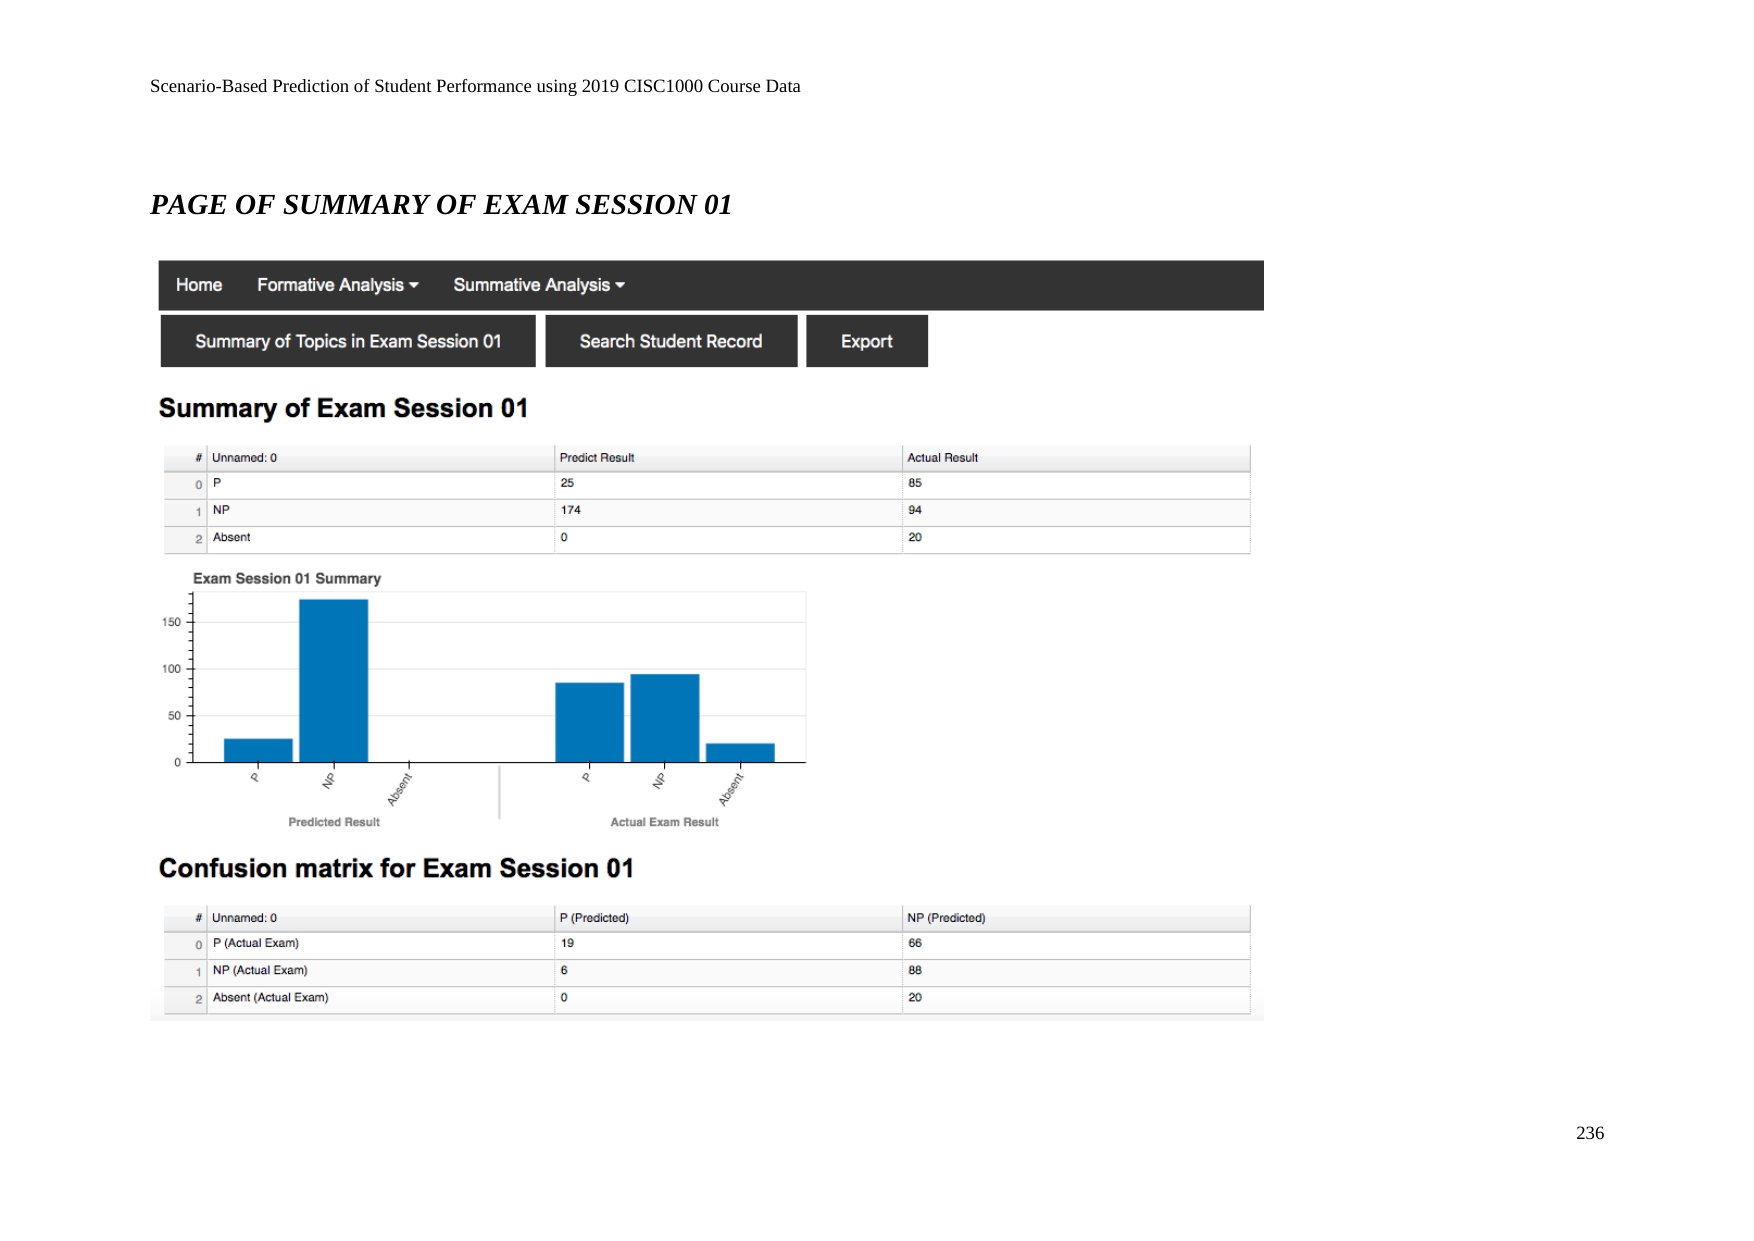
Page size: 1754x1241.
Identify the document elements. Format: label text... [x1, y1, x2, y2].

picture [150, 254, 1264, 1021]
text Page of summary of Exam session 01 [150, 187, 1604, 221]
